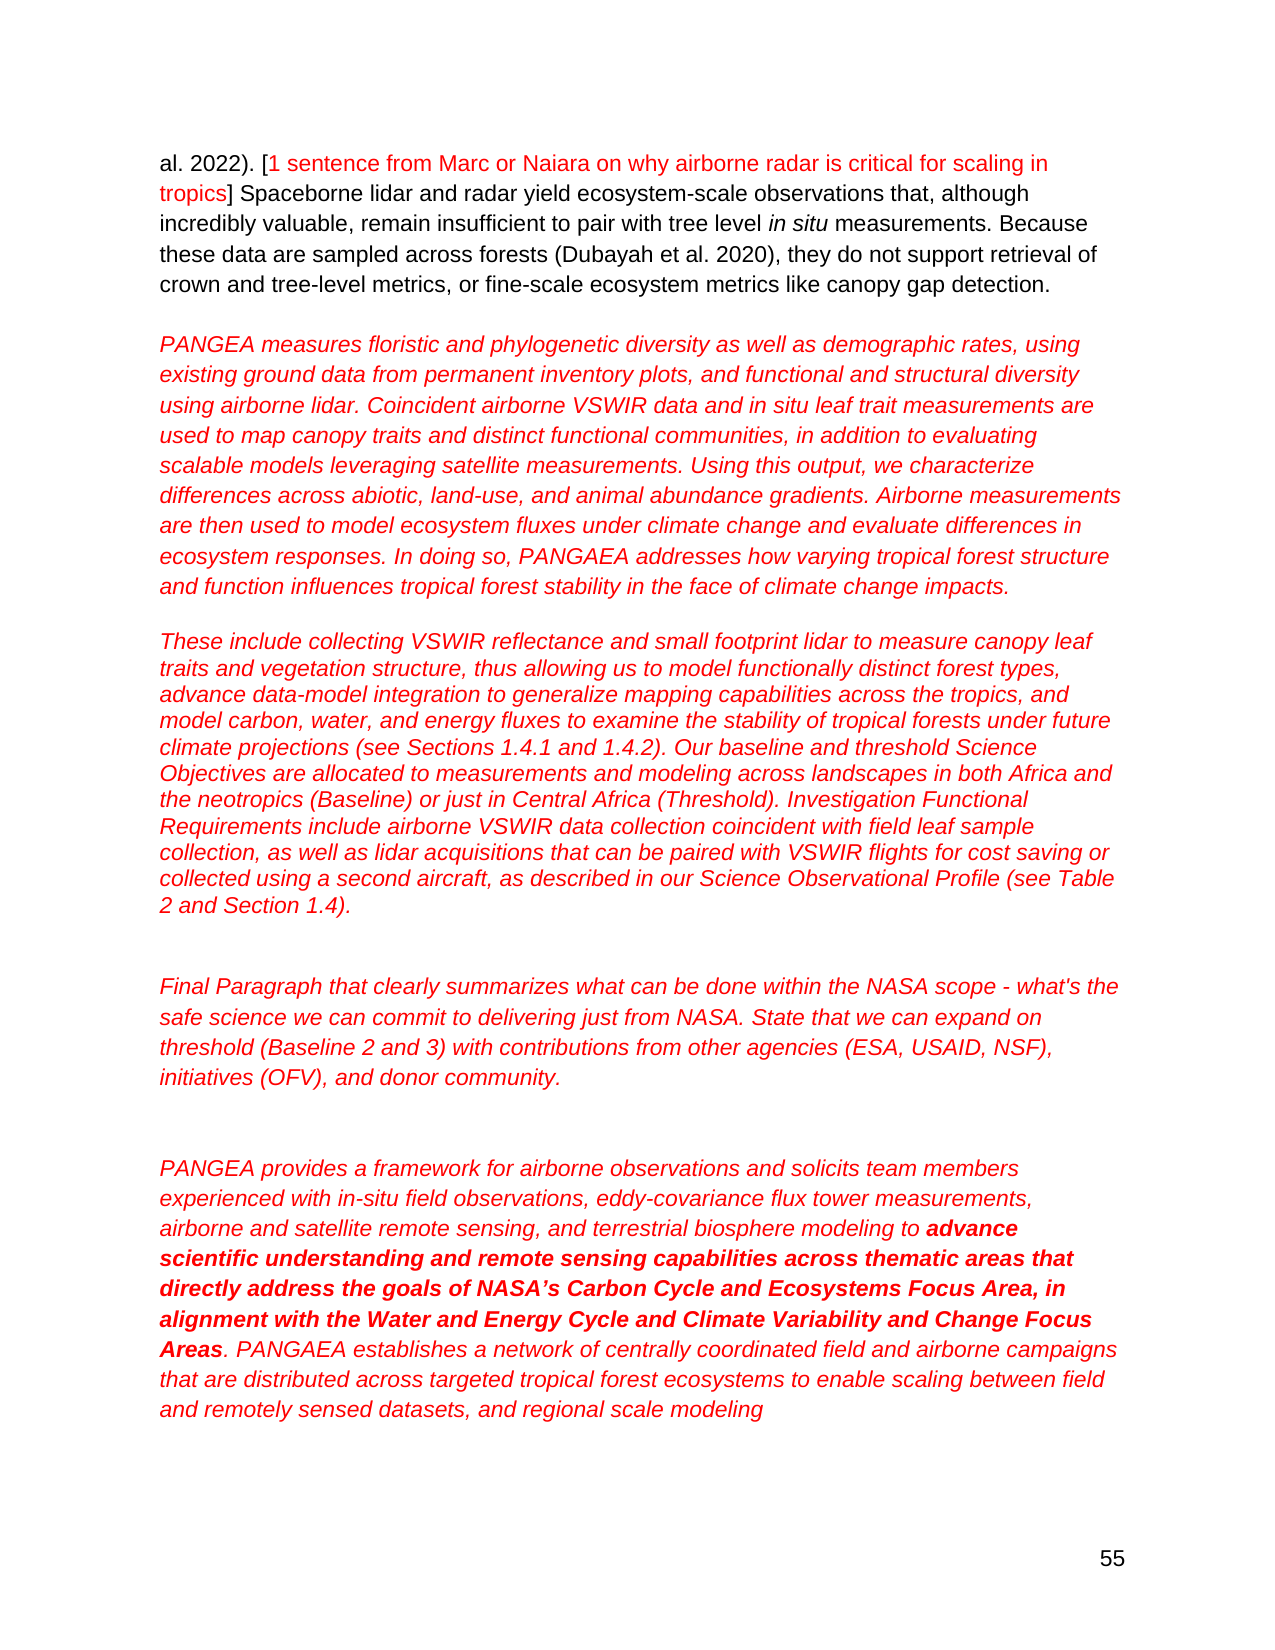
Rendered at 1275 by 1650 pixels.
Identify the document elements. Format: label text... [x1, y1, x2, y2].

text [159, 150, 1125, 297]
text PANGEA measures floristic and phylogenetic diversity as well as demographic rates, using existing ground data from permanent inventory plots, and functional and structural diversity using airborne lidar. Coincident airborne VSWIR data and in situ leaf trait measurements are used to map canopy traits and distinct functional communities, in addition to evaluating scalable models leveraging satellite measurements. Using this output, we characterize differences across abiotic, land-use, and animal abundance gradients. Airborne measurements are then used to model ecosystem fluxes under climate change and evaluate differences in ecosystem responses. In doing so, PANGAEA addresses how varying tropical forest structure and function influences tropical forest stability in the face of climate change impacts. [159, 331, 1125, 599]
text PANGEA provides a framework for airborne observations and solicits team members experienced with in-situ field observations, eddy-covariance flux tower measurements, airborne and satellite remote sensing, and terrestrial biosphere modeling to advance scientific understanding and remote sensing capabilities across thematic areas that directly address the goals of NASA’s Carbon Cycle and Ecosystems Focus Area, in alignment with the Water and Energy Cycle and Climate Variability and Change Focus Areas. PANGAEA establishes a network of centrally coordinated field and airborne campaigns that are distributed across targeted tropical forest ecosystems to enable scaling between field and remotely sensed datasets, and regional scale modeling [159, 1154, 1125, 1422]
text These include collecting VSWIR reflectance and small footprint lidar to measure canopy leaf traits and vegetation structure, thus allowing us to model functionally distinct forest types, advance data-model integration to generalize mapping capabilities across the tropics, and model carbon, water, and energy fluxes to examine the stability of tropical forests under future climate projections (see Sections 1.4.1 and 1.4.2). Our baseline and threshold Science Objectives are allocated to measurements and modeling across landscapes in both Africa and the neotropics (Baseline) or just in Central Africa (Threshold). Investigation Functional Requirements include airborne VSWIR data collection coincident with field leaf sample collection, as well as lidar acquisitions that can be paired with VSWIR flights for cost saving or collected using a second aircraft, as described in our Science Observational Profile (see Table 2 and Section 1.4). [159, 628, 1125, 918]
text Final Paragraph that clearly summarizes what can be done within the NASA scope - what's the safe science we can commit to delivering just from NASA. State that we can expand on threshold (Baseline 2 and 3) with contributions from other agencies (ESA, USAID, NSF), initiatives (OFV), and donor community. [159, 973, 1125, 1090]
